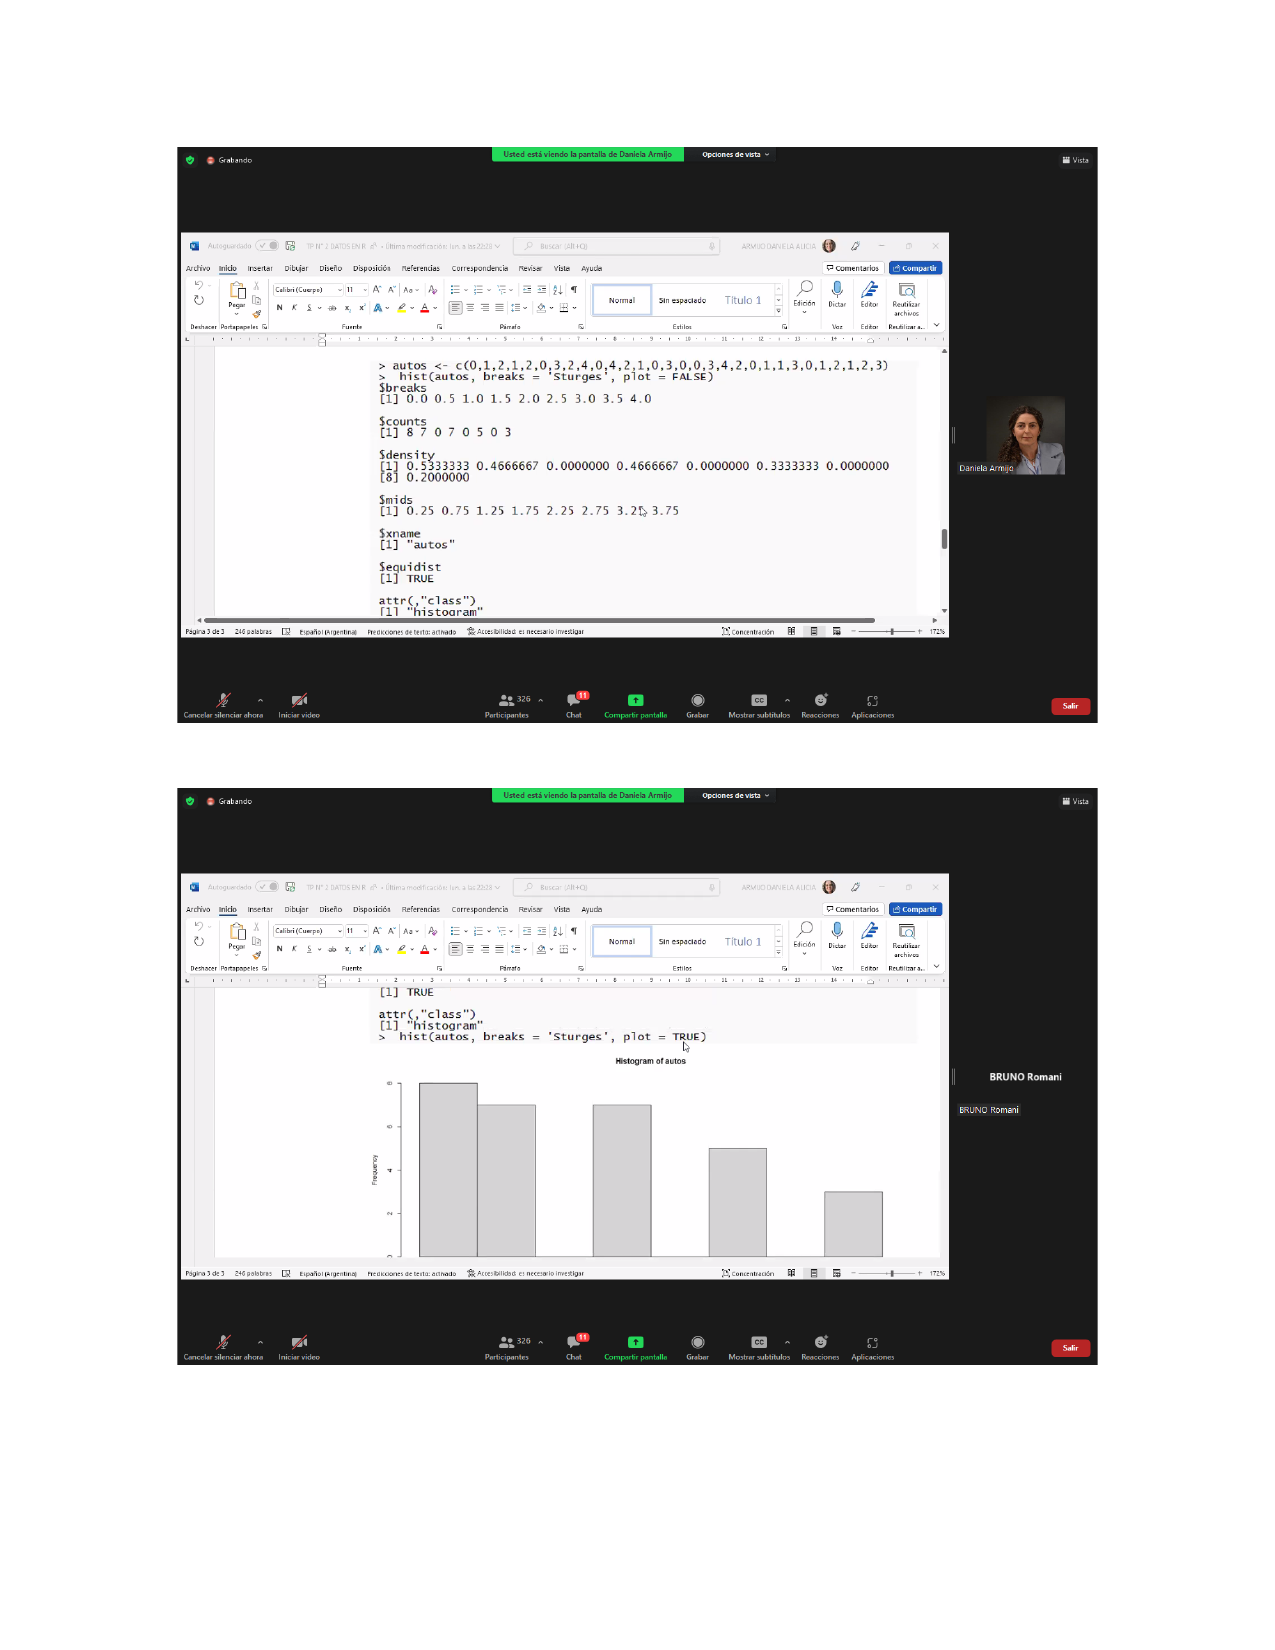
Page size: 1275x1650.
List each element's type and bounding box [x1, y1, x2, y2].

picture [177, 788, 1098, 1365]
picture [177, 147, 1098, 723]
